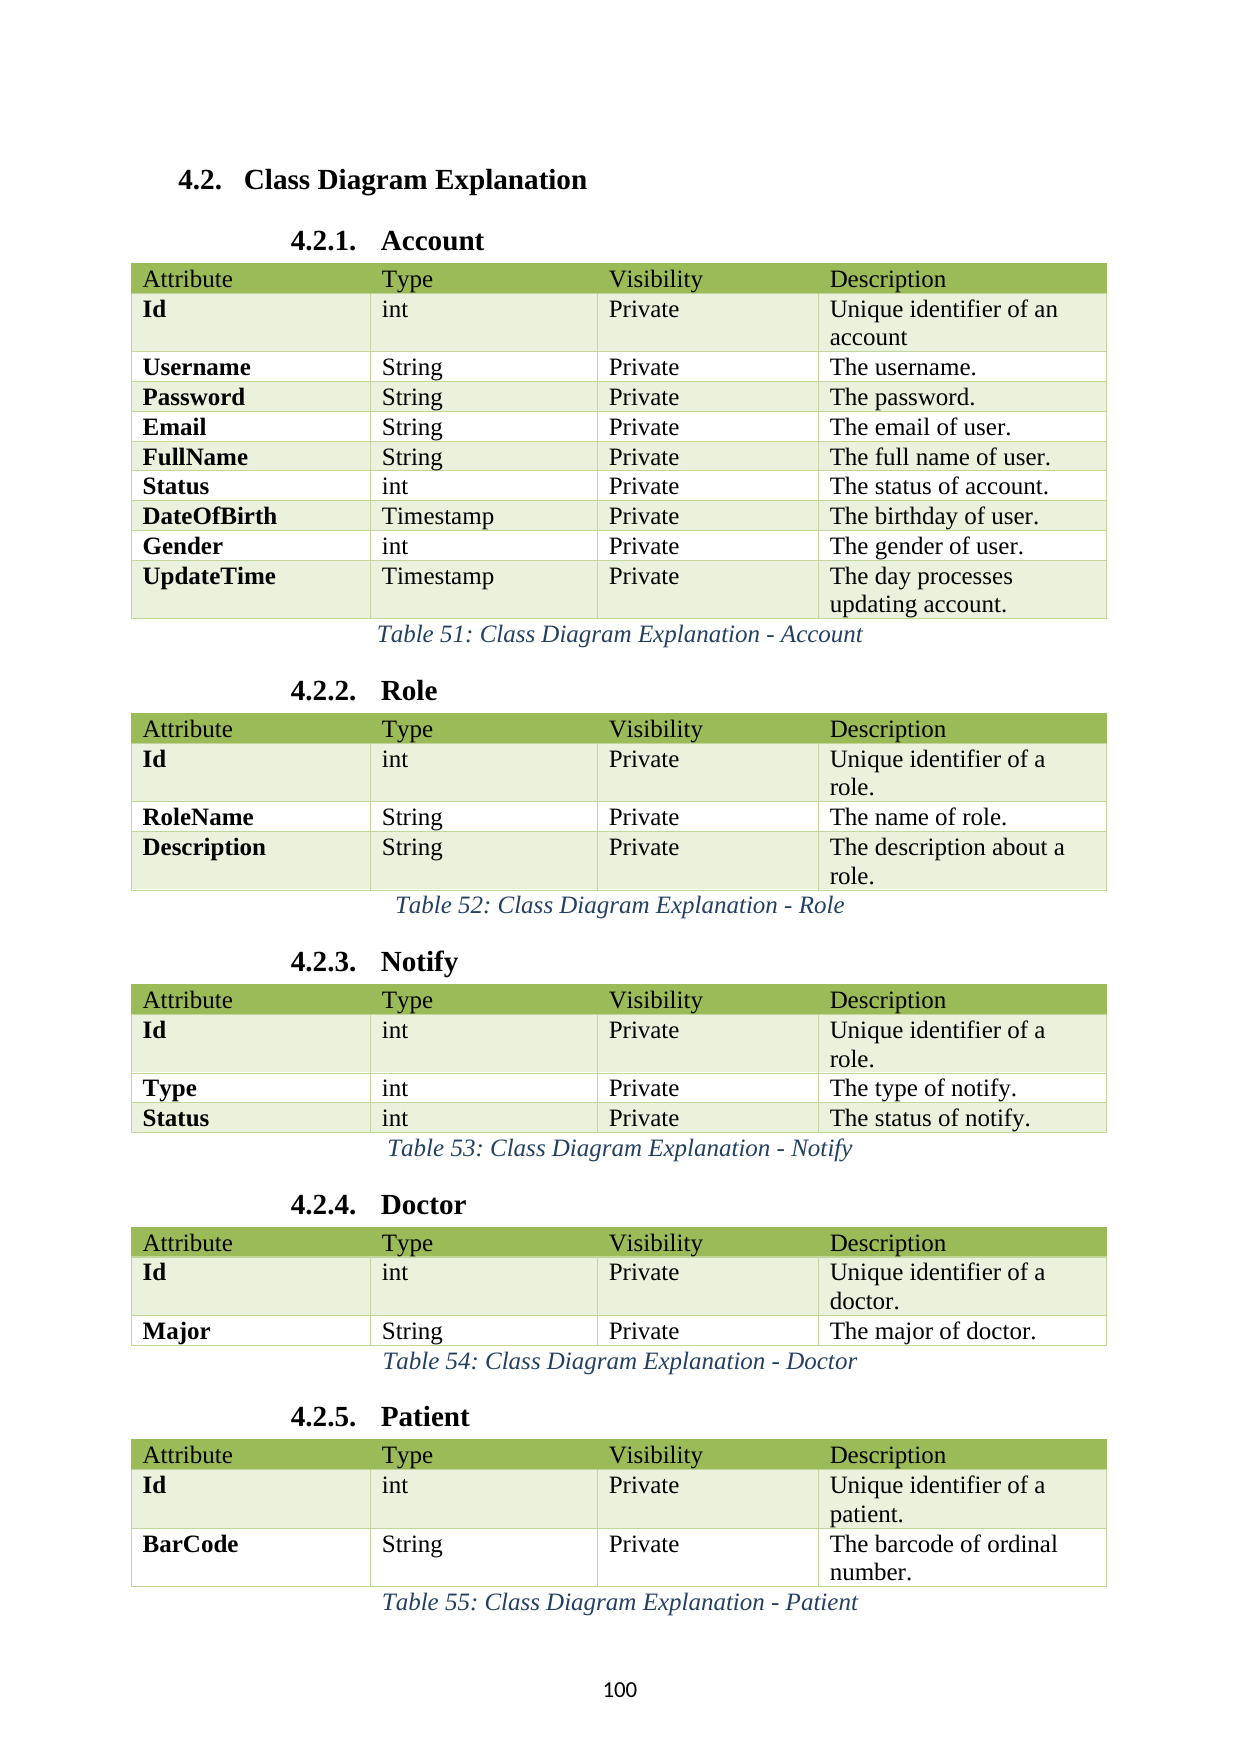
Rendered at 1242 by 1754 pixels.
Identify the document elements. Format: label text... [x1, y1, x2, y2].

table_header Visibility [598, 264, 818, 293]
table_header Attribute [132, 264, 370, 293]
table_cell int [371, 1470, 597, 1528]
table_header Attribute [132, 985, 370, 1014]
subtitle Account [291, 223, 1146, 257]
table_cell int [371, 471, 597, 500]
table_cell Private [598, 1529, 818, 1586]
table_cell Private [598, 1074, 818, 1102]
table_cell Private [598, 471, 818, 500]
table_cell Private [598, 1470, 818, 1528]
text Table 54: Class Diagram Explanation - Doctor [94, 1346, 1146, 1374]
table_cell Private [598, 352, 818, 381]
table_cell Private [598, 531, 818, 560]
table_cell BarCode [132, 1529, 370, 1586]
table_header Description [819, 1228, 1106, 1256]
table_header Description [819, 264, 1106, 293]
table_cell String [371, 352, 597, 381]
table_cell The type of notify. [819, 1074, 1106, 1102]
table_cell Description [132, 832, 370, 889]
table_cell String [371, 1529, 597, 1586]
table_cell int [371, 1103, 597, 1132]
table_cell The birthday of user. [819, 501, 1106, 530]
table_cell The status of account. [819, 471, 1106, 500]
table_header Visibility [598, 985, 818, 1014]
table_header Type [371, 714, 597, 743]
table_cell Private [598, 1015, 818, 1072]
table_cell UpdateTime [132, 561, 370, 618]
table_cell The major of doctor. [819, 1316, 1106, 1345]
table_cell Timestamp [371, 501, 597, 530]
table_cell Username [132, 352, 370, 381]
subtitle Notify [291, 944, 1146, 978]
table_header Description [819, 985, 1106, 1014]
table_header Type [371, 264, 597, 293]
table_cell int [371, 744, 597, 801]
table_cell FullName [132, 442, 370, 470]
table_header Attribute [132, 714, 370, 743]
table_cell The status of notify. [819, 1103, 1106, 1132]
table_cell Private [598, 382, 818, 411]
table_cell The day processes updating account. [819, 561, 1106, 618]
table_cell The username. [819, 352, 1106, 381]
table_cell Gender [132, 531, 370, 560]
table_cell Major [132, 1316, 370, 1345]
table_cell Type [132, 1074, 370, 1102]
table_header Visibility [598, 1440, 818, 1469]
table_cell Private [598, 1316, 818, 1345]
table_cell String [371, 412, 597, 441]
table_header Type [371, 1440, 597, 1469]
table_cell Timestamp [371, 561, 597, 618]
text Table 55: Class Diagram Explanation - Patient [94, 1587, 1146, 1616]
subtitle Patient [291, 1399, 1146, 1433]
table_cell Id [132, 294, 370, 351]
table_cell The gender of user. [819, 531, 1106, 560]
table_cell Unique identifier of an account [819, 294, 1106, 351]
table_header Type [371, 985, 597, 1014]
table_cell Id [132, 1470, 370, 1528]
text Table 53: Class Diagram Explanation - Notify [94, 1133, 1146, 1162]
table_cell Status [132, 1103, 370, 1132]
table_cell int [371, 1258, 597, 1315]
text Table 52: Class Diagram Explanation - Role [94, 891, 1146, 919]
table_cell String [371, 1316, 597, 1345]
table_header Description [819, 714, 1106, 743]
table_header Attribute [132, 1440, 370, 1469]
table_cell Id [132, 1258, 370, 1315]
table_cell Unique identifier of a patient. [819, 1470, 1106, 1528]
table_header Description [819, 1440, 1106, 1469]
table_cell int [371, 531, 597, 560]
table_cell Private [598, 832, 818, 889]
table_cell The full name of user. [819, 442, 1106, 470]
table_cell Private [598, 744, 818, 801]
table_cell RoleName [132, 802, 370, 831]
subtitle Role [291, 673, 1146, 707]
text Table 51: Class Diagram Explanation - Account [94, 619, 1146, 648]
table_cell Id [132, 744, 370, 801]
table_cell Private [598, 1103, 818, 1132]
table_cell String [371, 382, 597, 411]
table_cell int [371, 294, 597, 351]
table_cell Unique identifier of a role. [819, 744, 1106, 801]
table_cell String [371, 442, 597, 470]
table_cell The email of user. [819, 412, 1106, 441]
table_cell Private [598, 1258, 818, 1315]
table_cell Private [598, 501, 818, 530]
table_cell Private [598, 561, 818, 618]
table_cell Email [132, 412, 370, 441]
table_cell String [371, 832, 597, 889]
table_cell Private [598, 802, 818, 831]
table_cell The password. [819, 382, 1106, 411]
table_cell The description about a role. [819, 832, 1106, 889]
table_cell Private [598, 294, 818, 351]
table_cell The barcode of ordinal number. [819, 1529, 1106, 1586]
table_cell Unique identifier of a doctor. [819, 1258, 1106, 1315]
table_header Type [371, 1228, 597, 1256]
table_cell Password [132, 382, 370, 411]
table_cell The name of role. [819, 802, 1106, 831]
table_header Visibility [598, 714, 818, 743]
table_cell Private [598, 412, 818, 441]
table_cell int [371, 1074, 597, 1102]
table_cell Id [132, 1015, 370, 1072]
table_cell Unique identifier of a role. [819, 1015, 1106, 1072]
table_cell Private [598, 442, 818, 470]
table_cell Status [132, 471, 370, 500]
subtitle Class Diagram Explanation [169, 162, 1146, 196]
table_header Visibility [598, 1228, 818, 1256]
subtitle Doctor [291, 1187, 1146, 1220]
table_cell String [371, 802, 597, 831]
table_header Attribute [132, 1228, 370, 1256]
table_cell DateOfBirth [132, 501, 370, 530]
table_cell int [371, 1015, 597, 1072]
